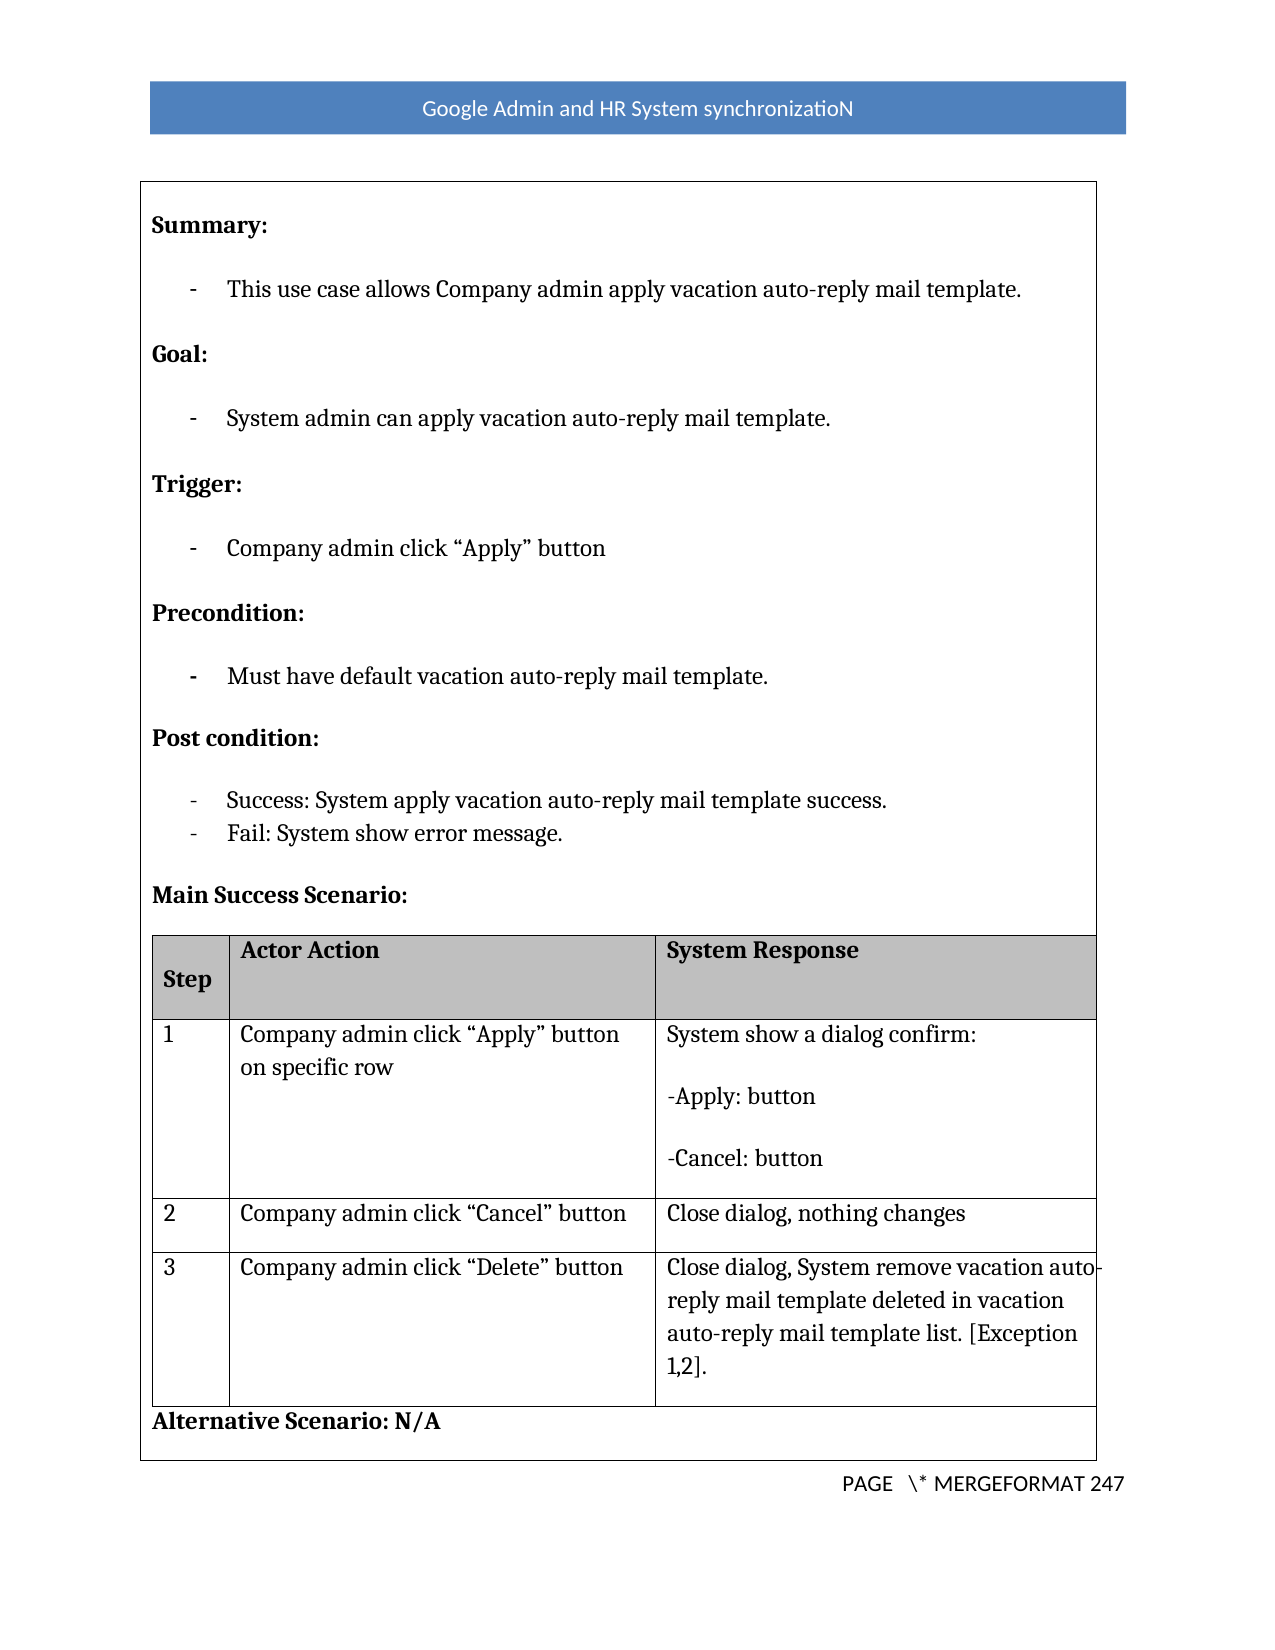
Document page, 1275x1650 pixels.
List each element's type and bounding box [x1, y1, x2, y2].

table_cell [141, 182, 1096, 1460]
